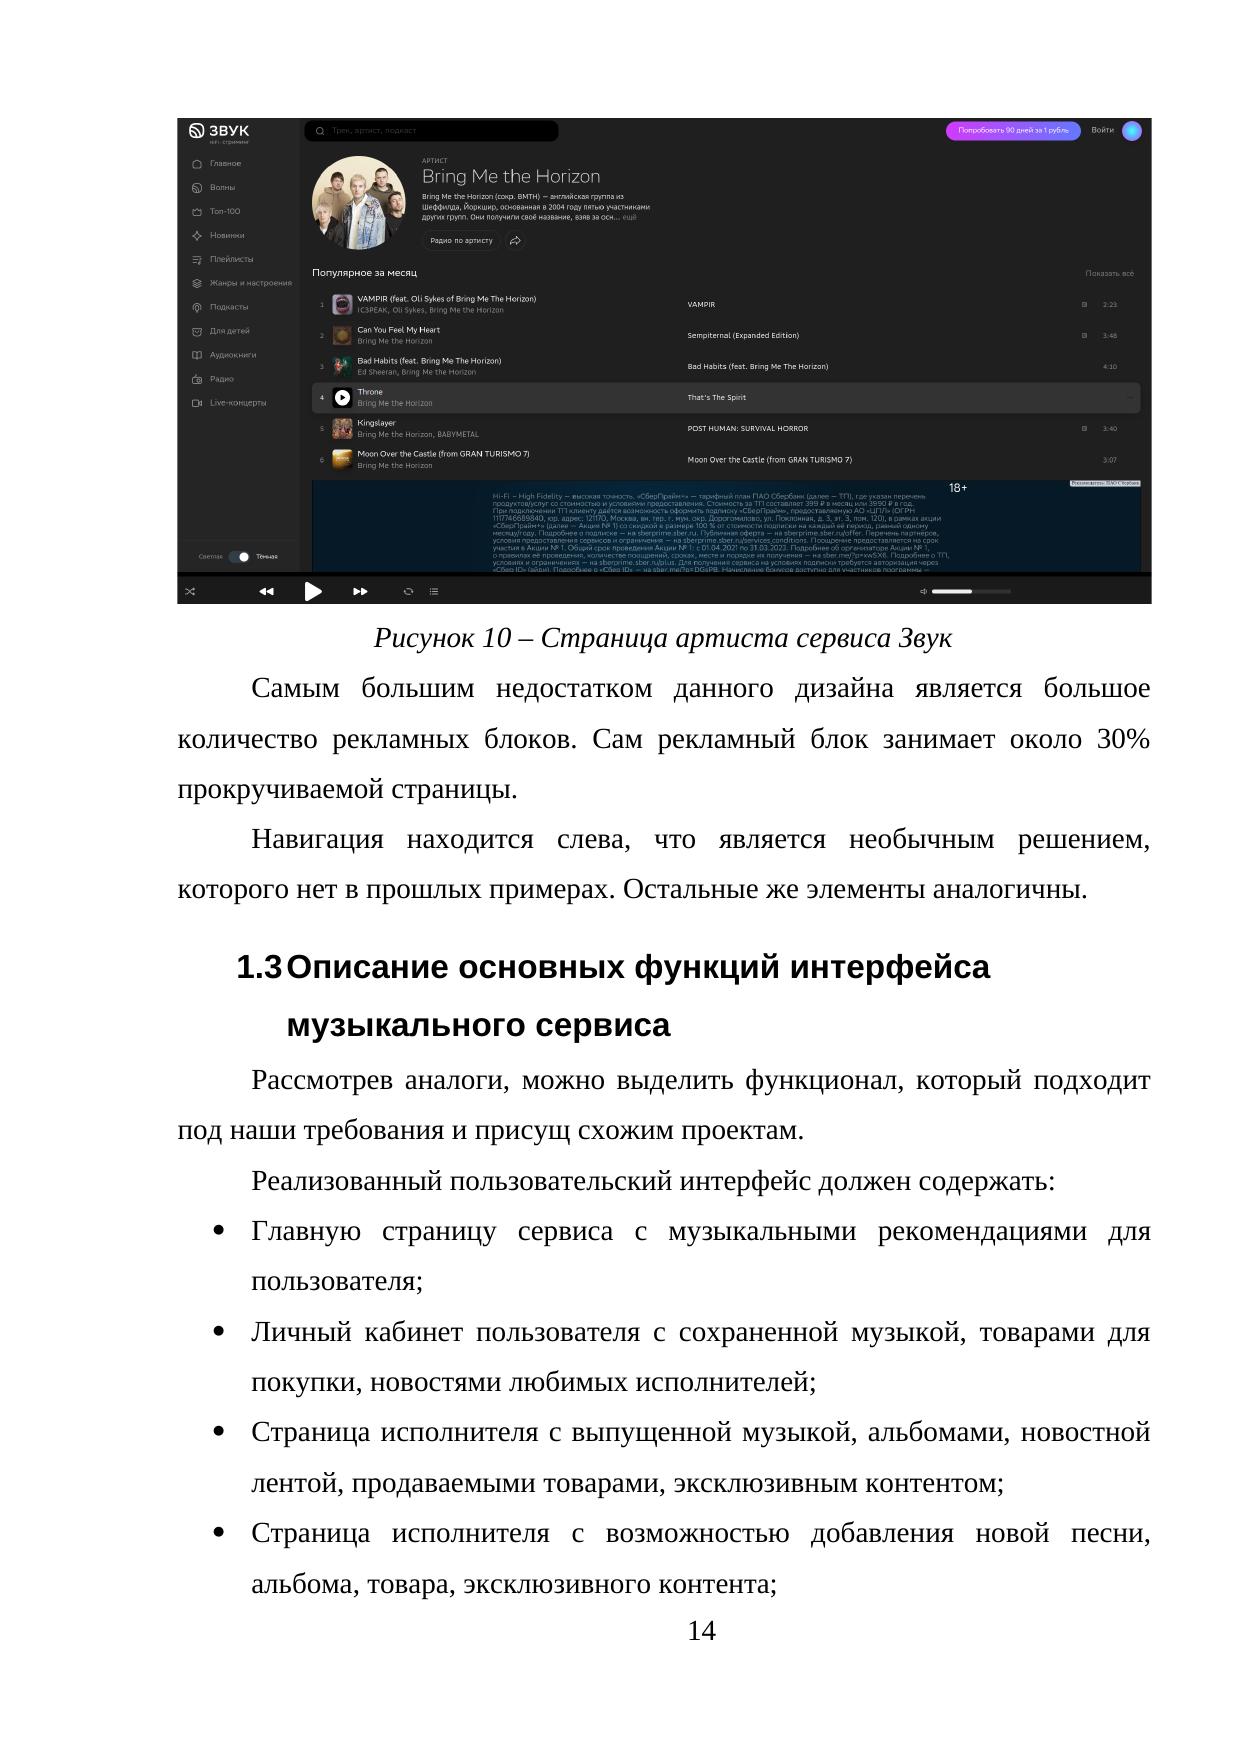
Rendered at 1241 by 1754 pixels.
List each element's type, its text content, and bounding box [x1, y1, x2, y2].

text Навигация находится слева, что является необычным решением, которого нет в прошлых примерах. Остальные же элементы аналогичны. [177, 821, 1152, 905]
text Рисунок 10 – Страница артиста сервиса Звук [177, 620, 1152, 654]
list Главную страницу сервиса с музыкальными рекомендациями для пользователя; [213, 1213, 1152, 1297]
text Рассмотрев аналоги, можно выделить функционал, который подходит под наши требования и присущ схожим проектам. [177, 1062, 1152, 1146]
text Реализованный пользовательский интерфейс должен содержать: [177, 1163, 1152, 1196]
picture [177, 118, 1152, 604]
list Страница исполнителя с выпущенной музыкой, альбомами, новостной лентой, продаваемыми товарами, эксклюзивным контентом; [213, 1414, 1152, 1498]
text Самым большим недостатком данного дизайна является большое количество рекламных блоков. Сам рекламный блок занимает около 30% прокручиваемой страницы. [177, 670, 1152, 804]
list Личный кабинет пользователя с сохраненной музыкой, товарами для покупки, новостями любимых исполнителей; [213, 1314, 1152, 1398]
list Страница исполнителя с возможностью добавления новой песни, альбома, товара, эксклюзивного контента; [213, 1515, 1152, 1599]
subtitle Описание основных функций интерфейса музыкального сервиса [236, 947, 1152, 1043]
